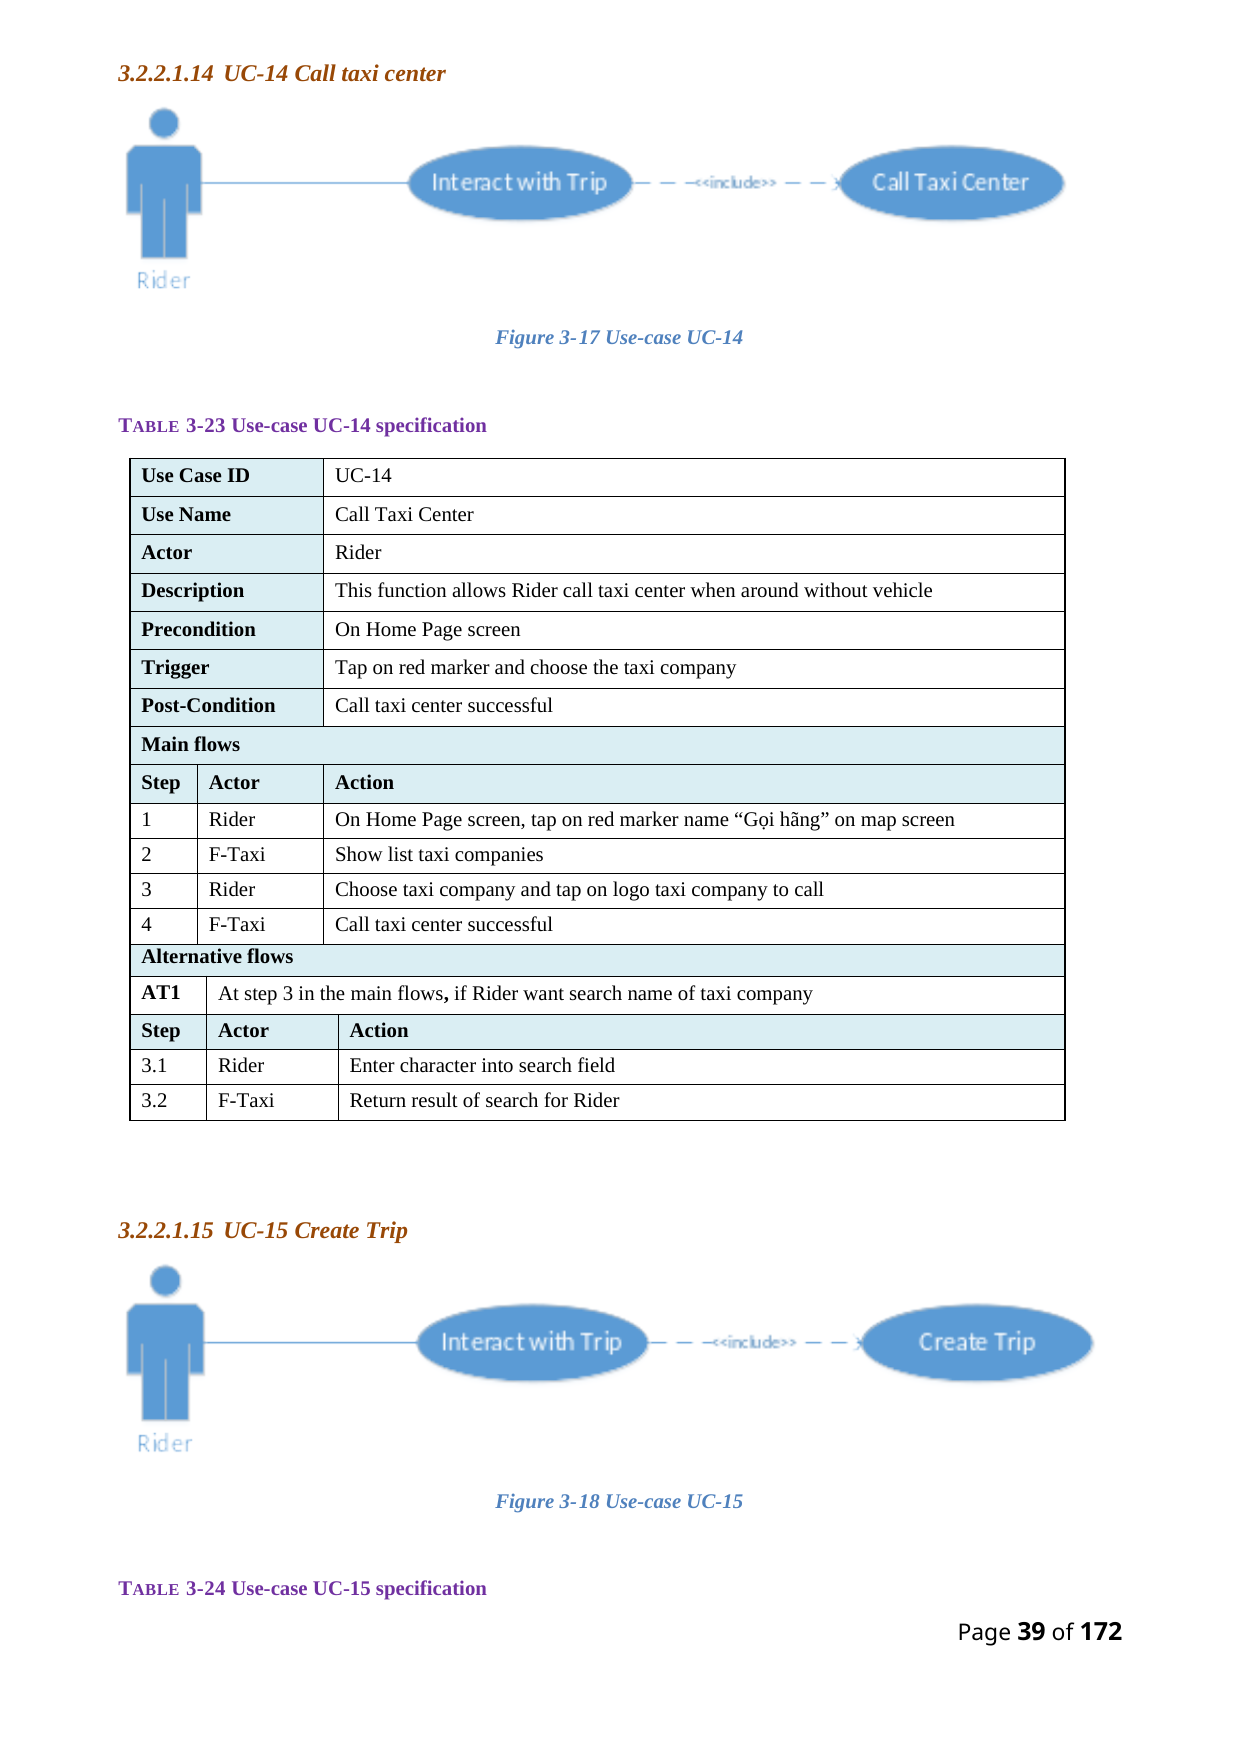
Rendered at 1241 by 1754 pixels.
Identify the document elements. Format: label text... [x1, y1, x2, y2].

table_cell F-Taxi [198, 839, 323, 873]
table_cell Rider [198, 874, 323, 908]
subtitle UC-15 Create Trip [118, 1216, 1122, 1244]
table_cell Main flows [131, 727, 1064, 764]
table_cell Tap on red marker and choose the taxi company [324, 650, 1064, 688]
table_cell 3.1 [131, 1050, 206, 1084]
table_cell 4 [131, 909, 197, 943]
table_cell Use Name [131, 497, 323, 534]
table_cell Show list taxi companies [324, 839, 1064, 873]
table_cell Rider [207, 1050, 338, 1084]
table_cell Call Taxi Center [324, 497, 1064, 534]
table_cell Choose taxi company and tap on logo taxi company to call [324, 874, 1064, 908]
table_cell On Home Page screen, tap on red marker name “Gọi hãng” on map screen [324, 804, 1064, 838]
table_cell Trigger [131, 650, 323, 688]
table_cell Action [324, 765, 1064, 803]
subtitle UC-14 Call taxi center [118, 59, 1122, 87]
table_cell On Home Page screen [324, 612, 1064, 649]
table_cell 2 [131, 839, 197, 873]
table_cell Alternative flows [131, 945, 1064, 976]
table_cell Rider [198, 804, 323, 838]
table_cell Step [131, 1015, 206, 1049]
table_cell Step [131, 765, 197, 803]
table_cell Enter character into search field [339, 1050, 1064, 1084]
table_header UC-14 [324, 459, 1064, 496]
table_cell At step 3 in the main flows, if Rider want search name of taxi company [207, 977, 1064, 1014]
table_cell Actor [131, 535, 323, 573]
table_cell This function allows Rider call taxi center when around without vehicle [324, 574, 1064, 611]
table_cell F-Taxi [198, 909, 323, 943]
table_cell Actor [207, 1015, 338, 1049]
table_cell Description [131, 574, 323, 611]
table_cell Rider [324, 535, 1064, 573]
table_cell Call taxi center successful [324, 689, 1064, 726]
table_cell Actor [198, 765, 323, 803]
table_cell Call taxi center successful [324, 909, 1064, 943]
table_cell AT1 [131, 977, 206, 1014]
table_cell Post-Condition [131, 689, 323, 726]
table_cell 1 [131, 804, 197, 838]
table_cell F-Taxi [207, 1085, 338, 1119]
table_cell Action [339, 1015, 1064, 1049]
table_cell 3.2 [131, 1085, 206, 1119]
table_header Use Case ID [131, 459, 323, 496]
table_cell Return result of search for Rider [339, 1085, 1064, 1119]
table_cell 3 [131, 874, 197, 908]
table_cell Precondition [131, 612, 323, 649]
